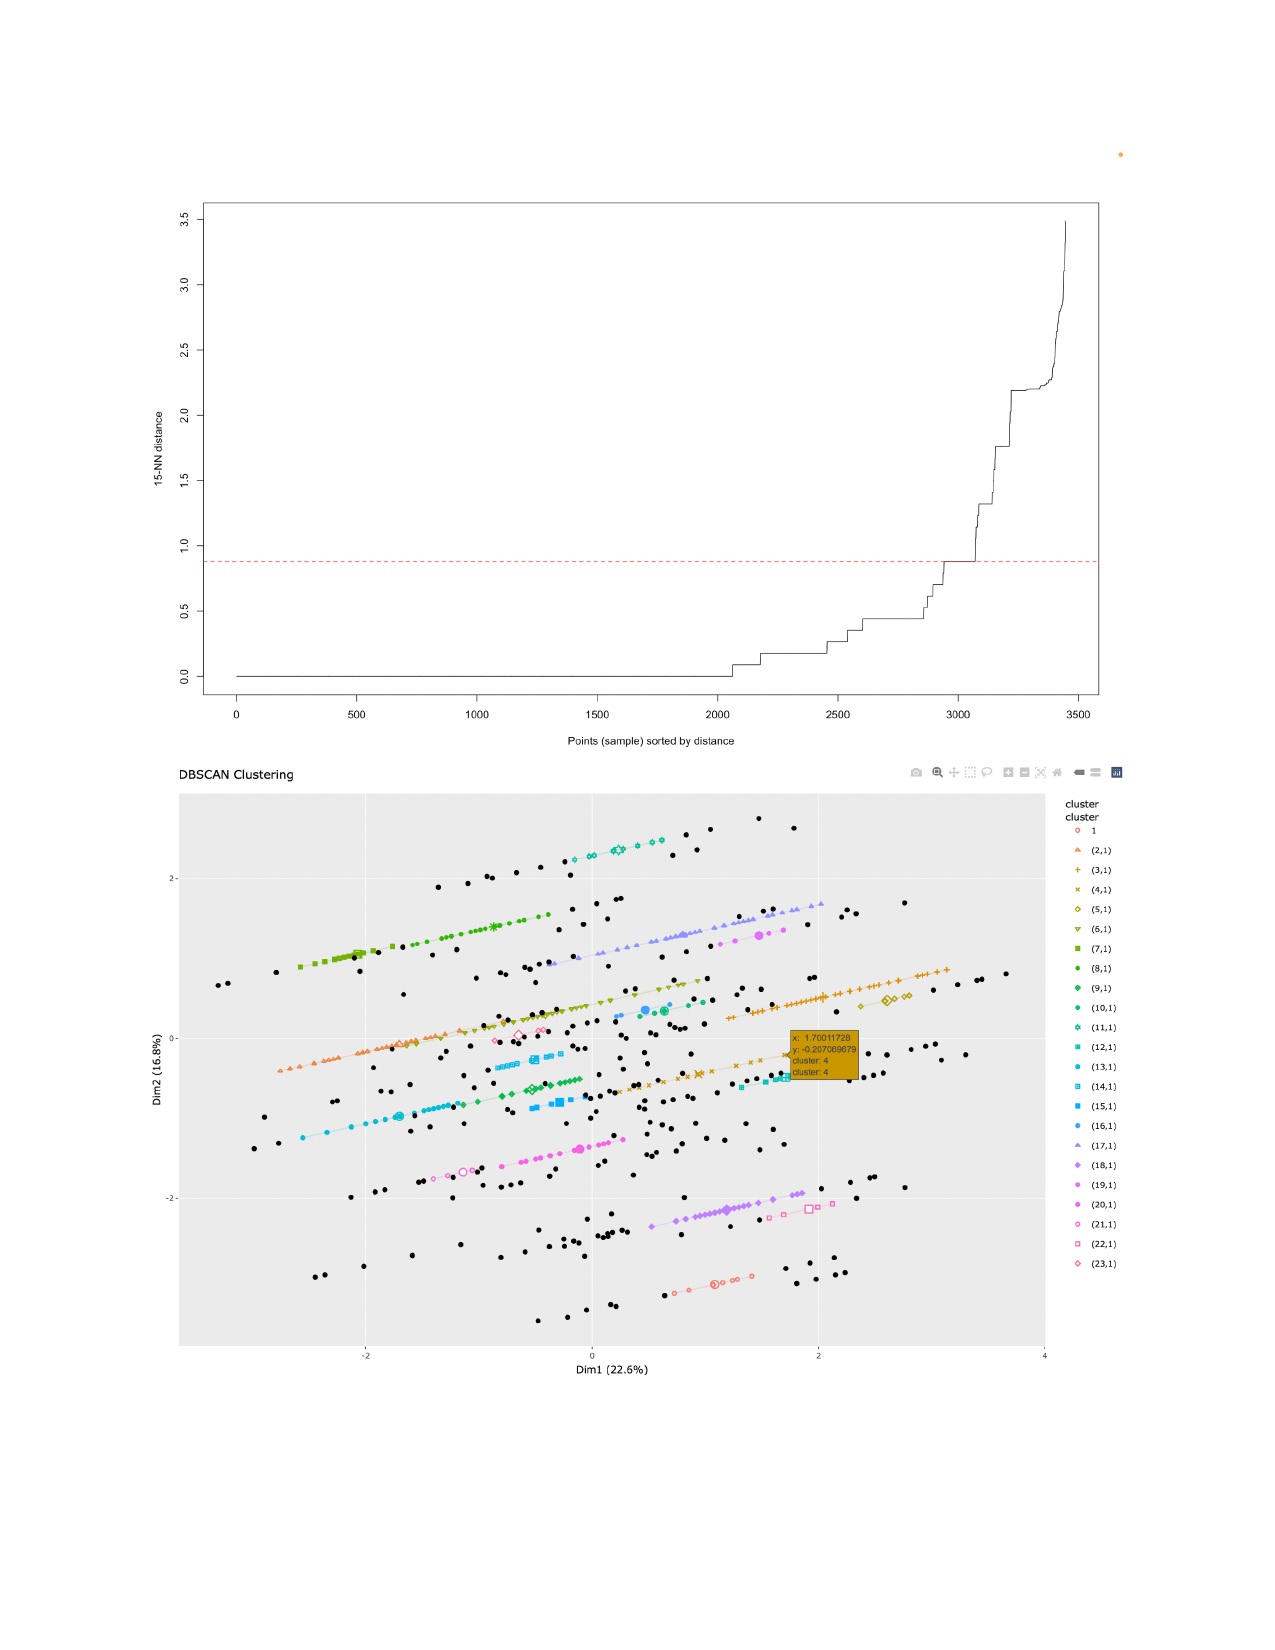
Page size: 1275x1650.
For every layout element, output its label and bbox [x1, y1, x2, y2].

picture [150, 150, 1125, 761]
picture [150, 764, 1125, 1375]
